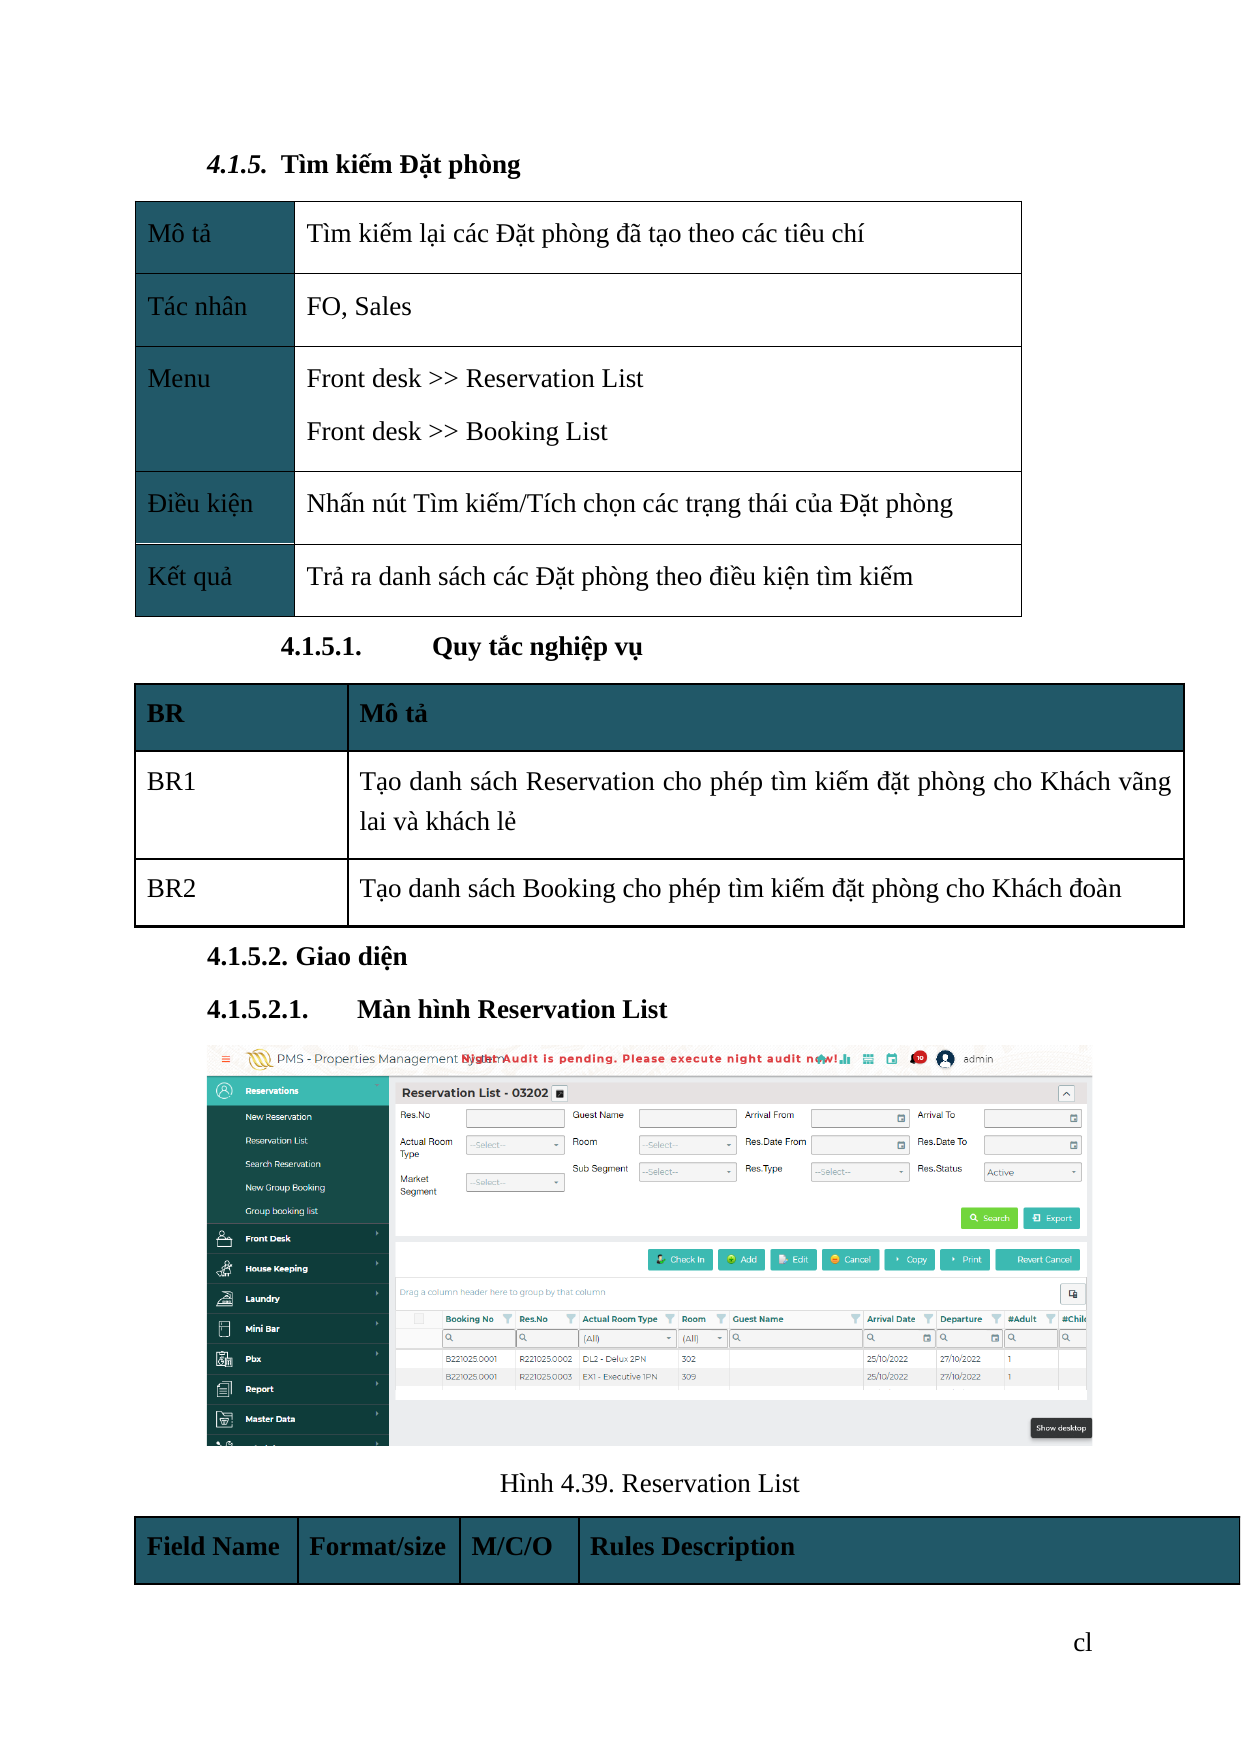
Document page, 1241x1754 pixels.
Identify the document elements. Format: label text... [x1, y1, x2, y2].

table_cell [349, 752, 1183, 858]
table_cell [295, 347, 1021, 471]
subtitle Giao diện [207, 940, 1092, 971]
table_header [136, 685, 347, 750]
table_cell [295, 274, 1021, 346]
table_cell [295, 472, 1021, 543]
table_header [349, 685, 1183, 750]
subtitle Màn hình Reservation List [207, 993, 1092, 1024]
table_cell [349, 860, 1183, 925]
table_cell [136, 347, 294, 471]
subtitle Tìm kiếm Đặt phòng [207, 148, 1092, 179]
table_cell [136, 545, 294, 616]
subtitle Quy tắc nghiệp vụ [281, 629, 1092, 661]
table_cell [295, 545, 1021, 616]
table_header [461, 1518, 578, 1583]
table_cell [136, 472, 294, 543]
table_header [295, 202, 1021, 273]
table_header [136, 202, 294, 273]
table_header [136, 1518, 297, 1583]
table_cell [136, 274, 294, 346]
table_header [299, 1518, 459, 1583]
picture [206, 1045, 1093, 1446]
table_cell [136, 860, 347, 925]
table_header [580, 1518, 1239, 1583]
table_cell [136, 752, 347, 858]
